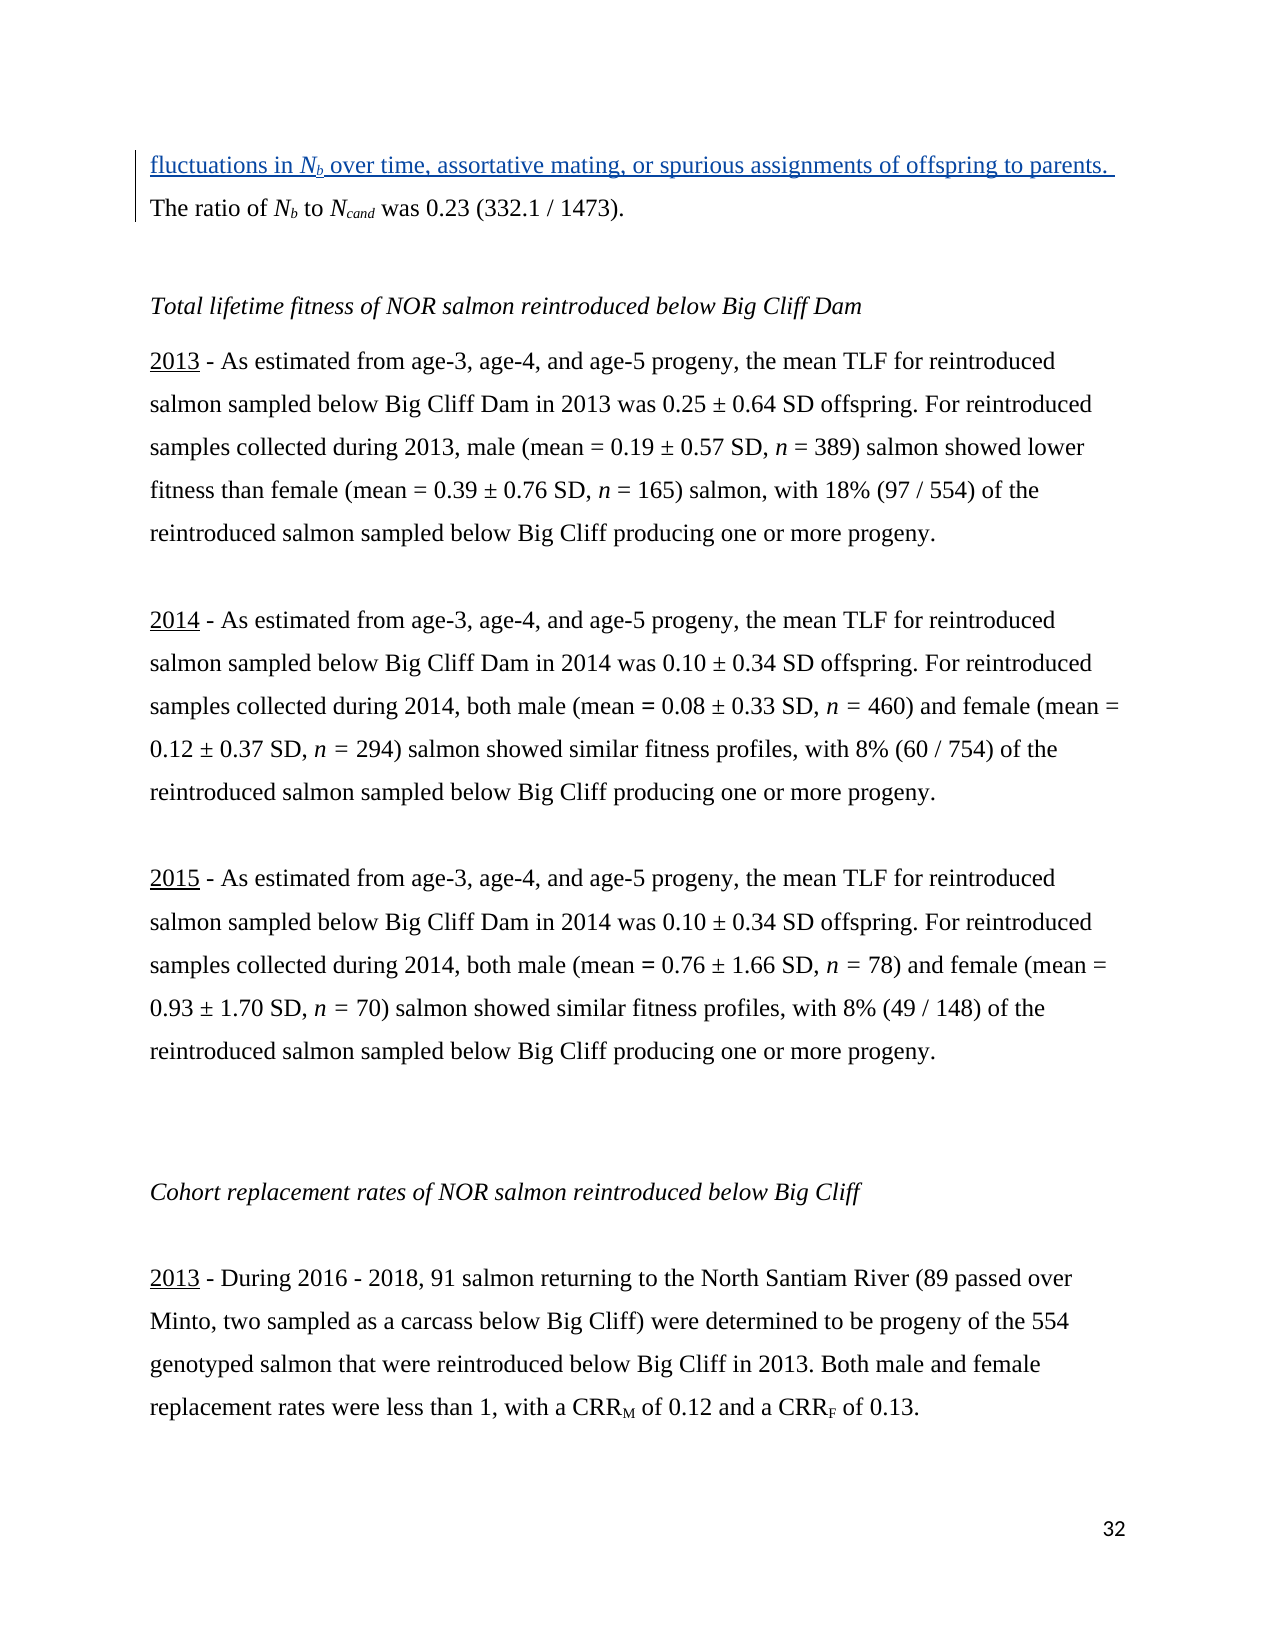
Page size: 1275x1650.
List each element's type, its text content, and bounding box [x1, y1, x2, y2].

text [149, 150, 1125, 222]
text Total lifetime fitness of NOR salmon reintroduced below Big Cliff Dam [150, 291, 1130, 320]
text 2014 - As estimated from age-3, age-4, and age-5 progeny, the mean TLF for reintroduced salmon sampled below Big Cliff Dam in 2014 was 0.10 ± 0.34 SD offspring. For reintroduced samples collected during 2014, both male (mean = 0.08 ± 0.33 SD, n = 460) and female (mean = 0.12 ± 0.37 SD, n = 294) salmon showed similar fitness profiles, with 8% (60 / 754) of the reintroduced salmon sampled below Big Cliff producing one or more progeny. [149, 605, 1125, 806]
text Cohort replacement rates of NOR salmon reintroduced below Big Cliff [149, 1177, 1125, 1206]
text 2013 - As estimated from age-3, age-4, and age-5 progeny, the mean TLF for reintroduced salmon sampled below Big Cliff Dam in 2013 was 0.25 ± 0.64 SD offspring. For reintroduced samples collected during 2013, male (mean = 0.19 ± 0.57 SD, n = 389) salmon showed lower fitness than female (mean = 0.39 ± 0.76 SD, n = 165) salmon, with 18% (97 / 554) of the reintroduced salmon sampled below Big Cliff producing one or more progeny. [149, 346, 1125, 547]
text 2013 - During 2016 - 2018, 91 salmon returning to the North Santiam River (89 passed over Minto, two sampled as a carcass below Big Cliff) were determined to be progeny of the 554 genotyped salmon that were reintroduced below Big Cliff in 2013. Both male and female replacement rates were less than 1, with a CRRM of 0.12 and a CRRF of 0.13. [149, 1263, 1125, 1421]
text 2015 - As estimated from age-3, age-4, and age-5 progeny, the mean TLF for reintroduced salmon sampled below Big Cliff Dam in 2014 was 0.10 ± 0.34 SD offspring. For reintroduced samples collected during 2014, both male (mean = 0.76 ± 1.66 SD, n = 78) and female (mean = 0.93 ± 1.70 SD, n = 70) salmon showed similar fitness profiles, with 8% (49 / 148) of the reintroduced salmon sampled below Big Cliff producing one or more progeny. [149, 863, 1125, 1065]
